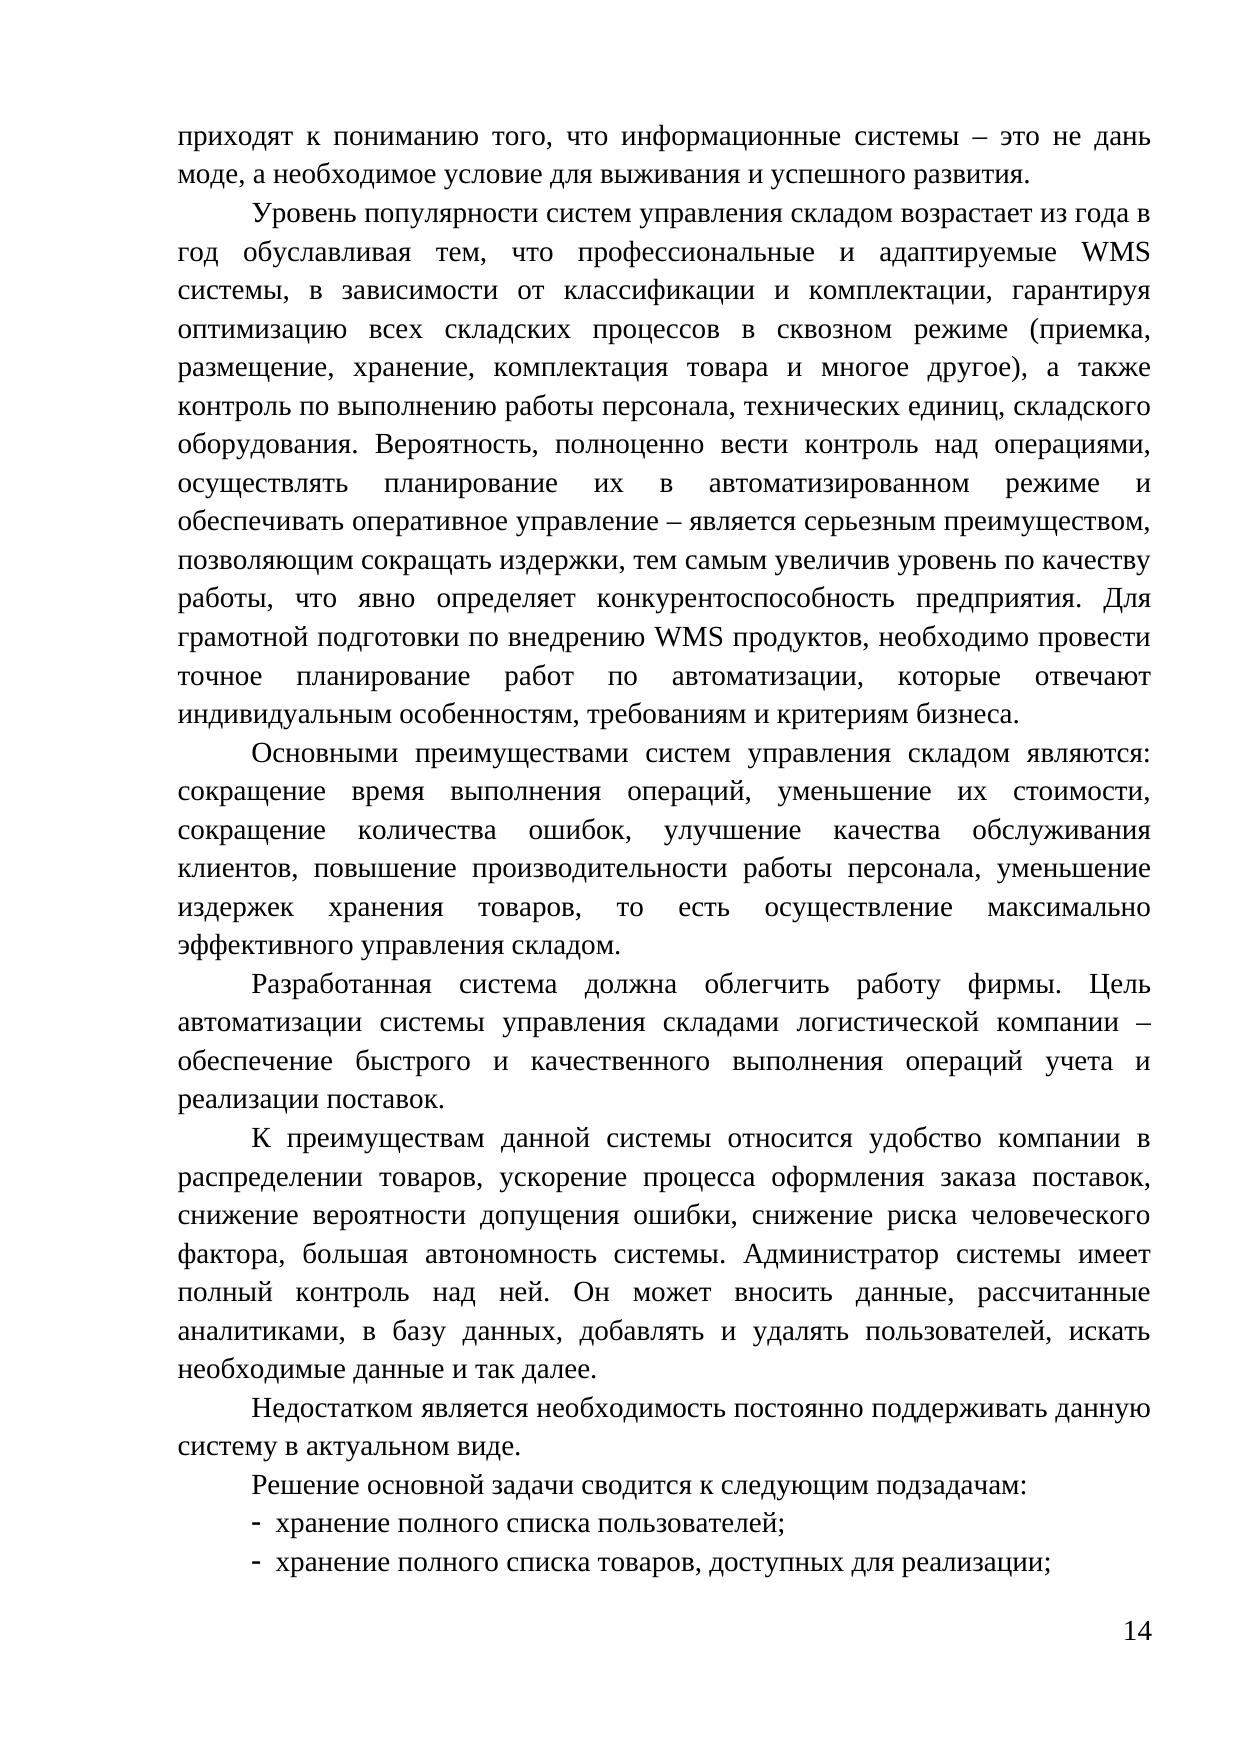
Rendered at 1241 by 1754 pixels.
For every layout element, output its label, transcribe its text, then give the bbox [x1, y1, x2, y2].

text Разработанная система должна облегчить работу фирмы. Цель автоматизации системы управления складами логистической компании – обеспечение быстрого и качественного выполнения операций учета и реализации поставок. [177, 966, 1152, 1115]
text Основными преимуществами систем управления складом являются: сокращение время выполнения операций, уменьшение их стоимости, сокращение количества ошибок, улучшение качества обслуживания клиентов, повышение производительности работы персонала, уменьшение издержек хранения товаров, то есть осуществление максимально эффективного управления складом. [177, 735, 1152, 961]
text Решение основной задачи сводится к следующим подзадачам: [177, 1467, 1152, 1501]
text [177, 118, 1152, 190]
list хранение полного списка товаров, доступных для реализации; [177, 1544, 1152, 1578]
text Недостатком является необходимость постоянно поддерживать данную систему в актуальном виде. [177, 1390, 1152, 1462]
text Уровень популярности систем управления складом возрастает из года в год обуславливая тем, что профессиональные и адаптируемые WMS системы, в зависимости от классификации и комплектации, гарантируя оптимизацию всех складских процессов в сквозном режиме (приемка, размещение, хранение, комплектация товара и многое другое), а также контроль по выполнению работы персонала, технических единиц, складского оборудования. Вероятность, полноценно вести контроль над операциями, осуществлять планирование их в автоматизированном режиме и обеспечивать оперативное управление – является серьезным преимуществом, позволяющим сокращать издержки, тем самым увеличив уровень по качеству работы, что явно определяет конкурентоспособность предприятия. Для грамотной подготовки по внедрению WMS продуктов, необходимо провести точное планирование работ по автоматизации, которые отвечают индивидуальным особенностям, требованиям и критериям бизнеса. [177, 195, 1152, 730]
list хранение полного списка пользователей; [177, 1506, 1152, 1539]
text К преимуществам данной системы относится удобство компании в распределении товаров, ускорение процесса оформления заказа поставок, снижение вероятности допущения ошибки, снижение риска человеческого фактора, большая автономность системы. Администратор системы имеет полный контроль над ней. Он может вносить данные, рассчитанные аналитиками, в базу данных, добавлять и удалять пользователей, искать необходимые данные и так далее. [177, 1120, 1152, 1385]
